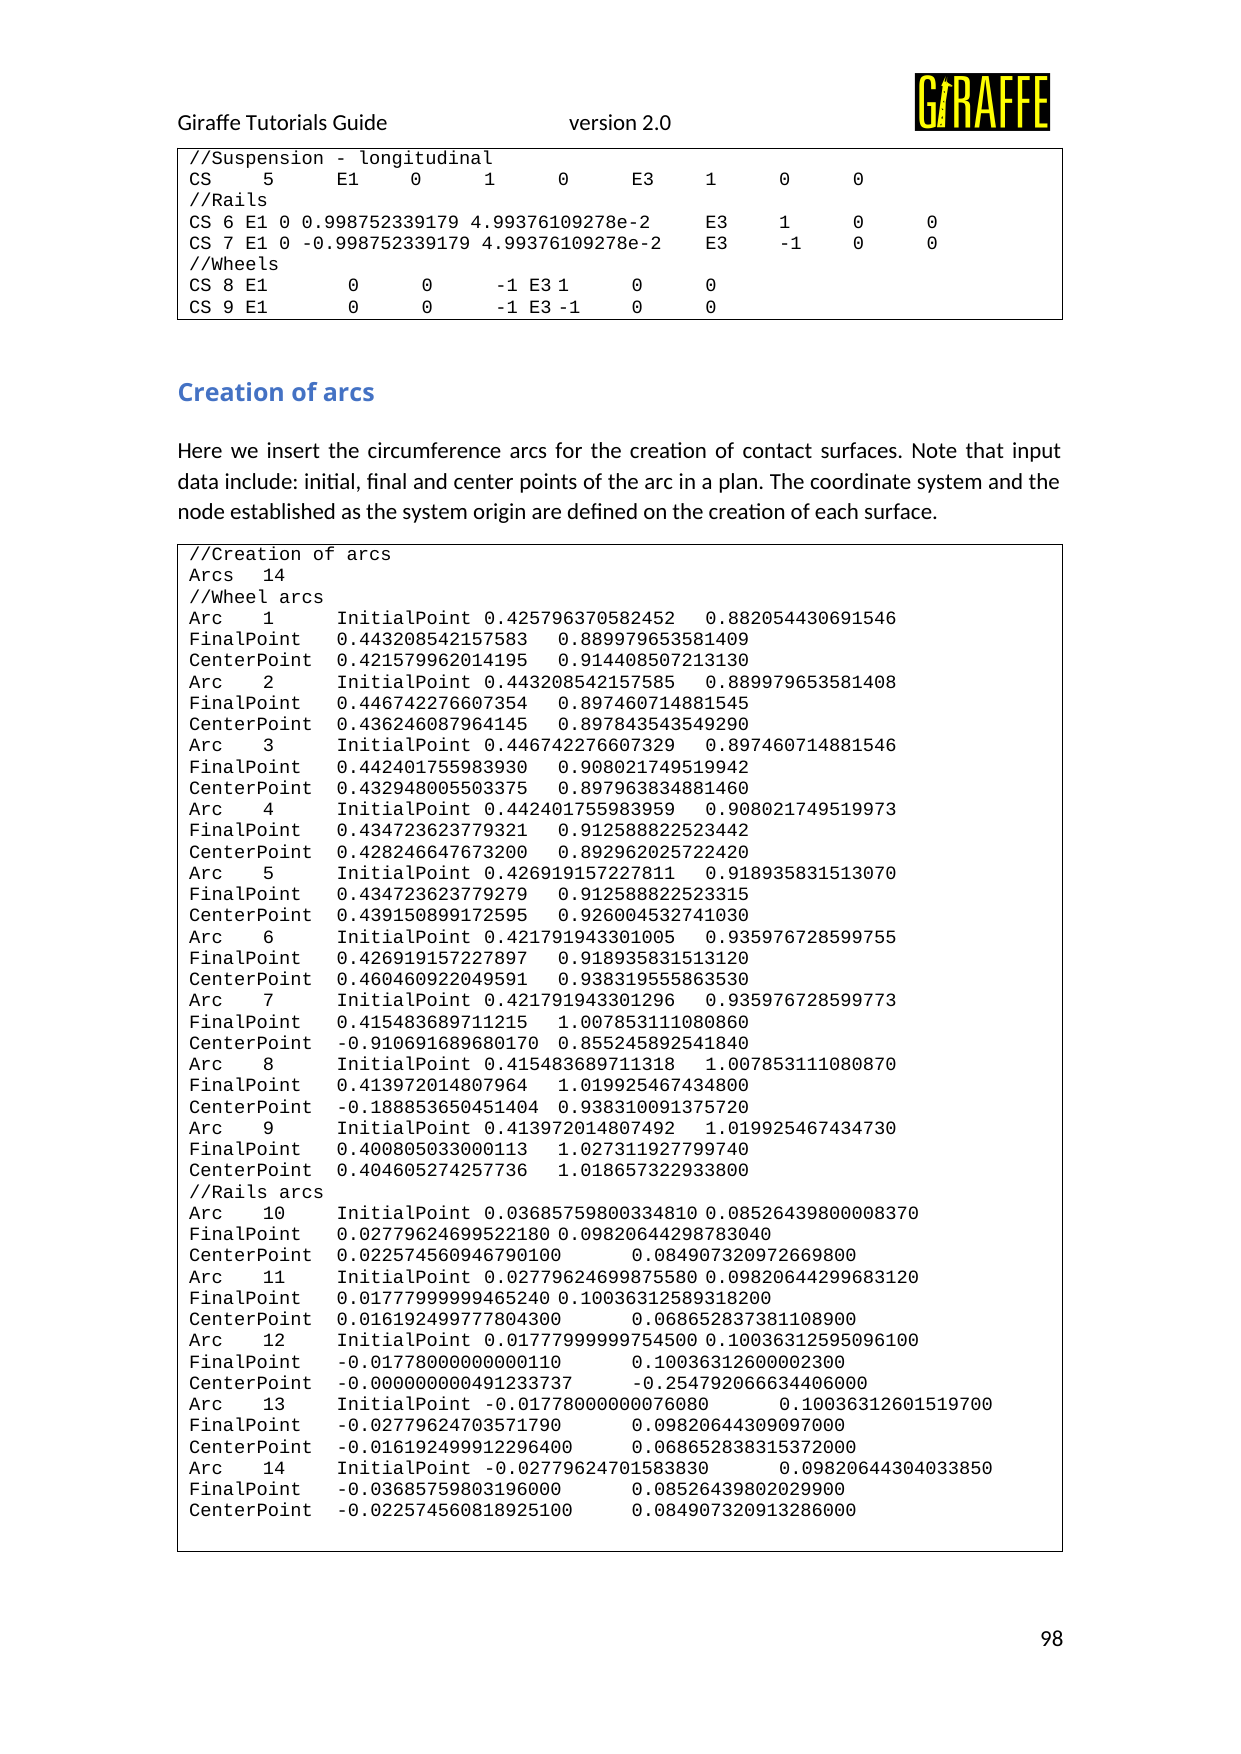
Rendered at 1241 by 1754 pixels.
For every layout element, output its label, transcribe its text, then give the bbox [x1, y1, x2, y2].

subtitle Creation of arcs [177, 375, 1063, 409]
text Here we insert the circumference arcs for the creation of contact surfaces. Note that input data include: initial, final and center points of the arc in a plan. The coordinate system and the node established as the system origin are defined on the creation of each surface. [177, 437, 1063, 525]
picture [914, 73, 1051, 131]
table_header //Creation of arcs Arcs 14 //Wheel arcs Arc 1 InitialPoint 0.425796370582452 0.882054430691546 FinalPoint 0.443208542157583 0.889979653581409 CenterPoint 0.421579962014195 0.914408507213130 Arc 2 InitialPoint 0.443208542157585 0.889979653581408 FinalPoint 0.446742276607354 0.897460714881545 CenterPoint 0.436246087964145 0.897843543549290 Arc 3 InitialPoint 0.446742276607329 0.897460714881546 FinalPoint 0.442401755983930 0.908021749519942 CenterPoint 0.432948005503375 0.897963834881460 Arc 4 InitialPoint 0.442401755983959 0.908021749519973 FinalPoint 0.434723623779321 0.912588822523442 CenterPoint 0.428246647673200 0.892962025722420 Arc 5 InitialPoint 0.426919157227811 0.918935831513070 FinalPoint 0.434723623779279 0.912588822523315 CenterPoint 0.439150899172595 0.926004532741030 Arc 6 InitialPoint 0.421791943301005 0.935976728599755 FinalPoint 0.426919157227897 0.918935831513120 CenterPoint 0.460460922049591 0.938319555863530 Arc 7 InitialPoint 0.421791943301296 0.935976728599773 FinalPoint 0.415483689711215 1.007853111080860 CenterPoint -0.910691689680170 0.855245892541840 Arc 8 InitialPoint 0.415483689711318 1.007853111080870 FinalPoint 0.413972014807964 1.019925467434800 CenterPoint -0.188853650451404 0.938310091375720 Arc 9 InitialPoint 0.413972014807492 1.019925467434730 FinalPoint 0.400805033000113 1.027311927799740 CenterPoint 0.404605274257736 1.018657322933800 //Rails arcs Arc 10 InitialPoint 0.03685759800334810 0.08526439800008370 FinalPoint 0.02779624699522180 0.09820644298783040 CenterPoint 0.022574560946790100 0.084907320972669800 Arc 11 InitialPoint 0.02779624699875580 0.09820644299683120 FinalPoint 0.01777999999465240 0.10036312589318200 CenterPoint 0.016192499777804300 0.068652837381108900 Arc 12 InitialPoint 0.01777999999754500 0.10036312595096100 FinalPoint -0.01778000000000110 0.10036312600002300 CenterPoint -0.000000000491233737 -0.254792066634406000 Arc 13 InitialPoint -0.01778000000076080 0.10036312601519700 FinalPoint -0.02779624703571790 0.09820644309097000 CenterPoint -0.016192499912296400 0.068652838315372000 Arc 14 InitialPoint -0.02779624701583830 0.09820644304033850 FinalPoint -0.03685759803196000 0.08526439802029900 CenterPoint -0.022574560818925100 0.084907320913286000 [178, 545, 1062, 1551]
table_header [178, 149, 1062, 319]
